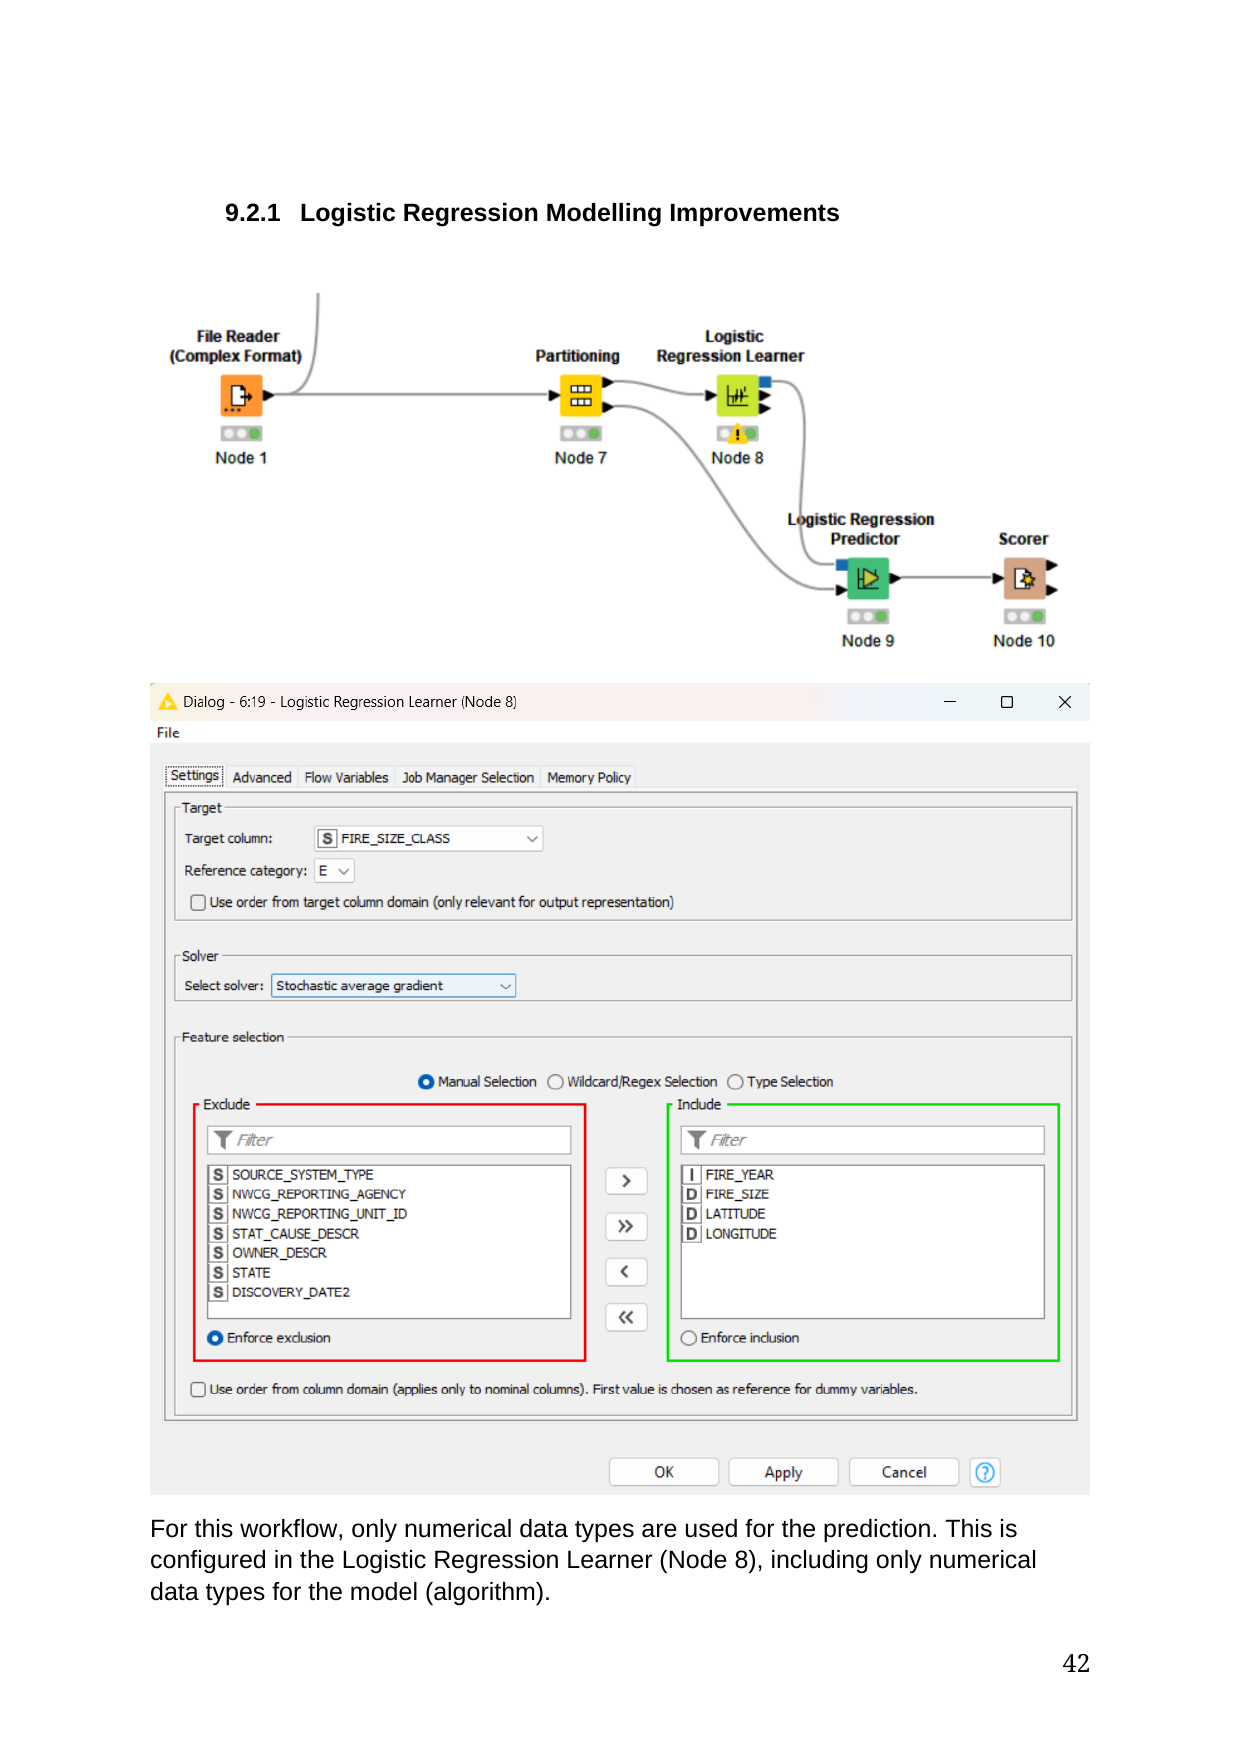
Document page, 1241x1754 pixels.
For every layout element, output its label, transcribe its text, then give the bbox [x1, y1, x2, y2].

picture [150, 293, 1090, 665]
text For this workflow, only numerical data types are used for the prediction. This is configured in the Logistic Regression Learner (Node 8), including only numerical data types for the model (algorithm). [150, 1514, 1090, 1605]
list Logistic Regression Modelling Improvements [225, 198, 1090, 226]
picture [150, 683, 1090, 1495]
